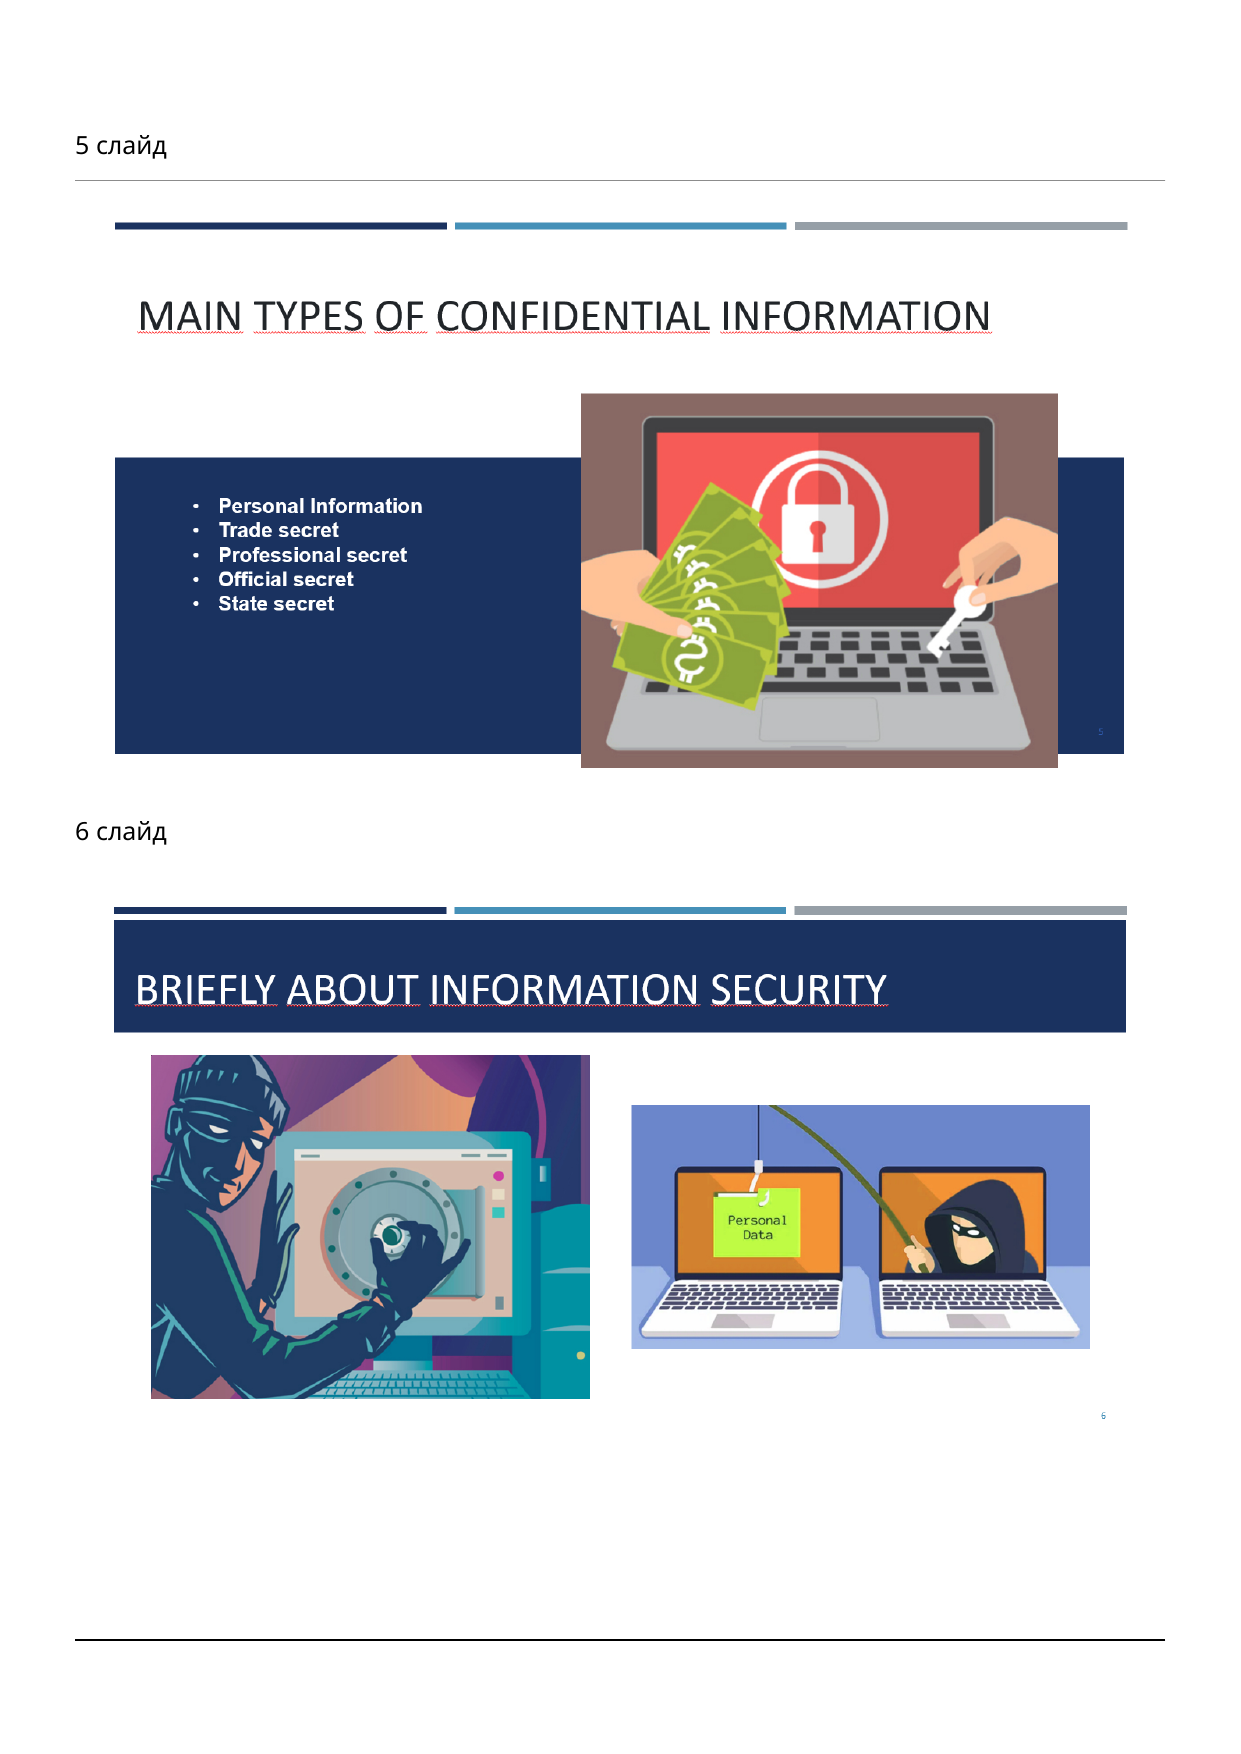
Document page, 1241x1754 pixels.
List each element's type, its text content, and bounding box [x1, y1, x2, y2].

picture [75, 866, 1166, 1480]
picture [75, 180, 1166, 796]
text 6 слайд [75, 813, 1165, 848]
text 5 слайд [75, 128, 1165, 162]
